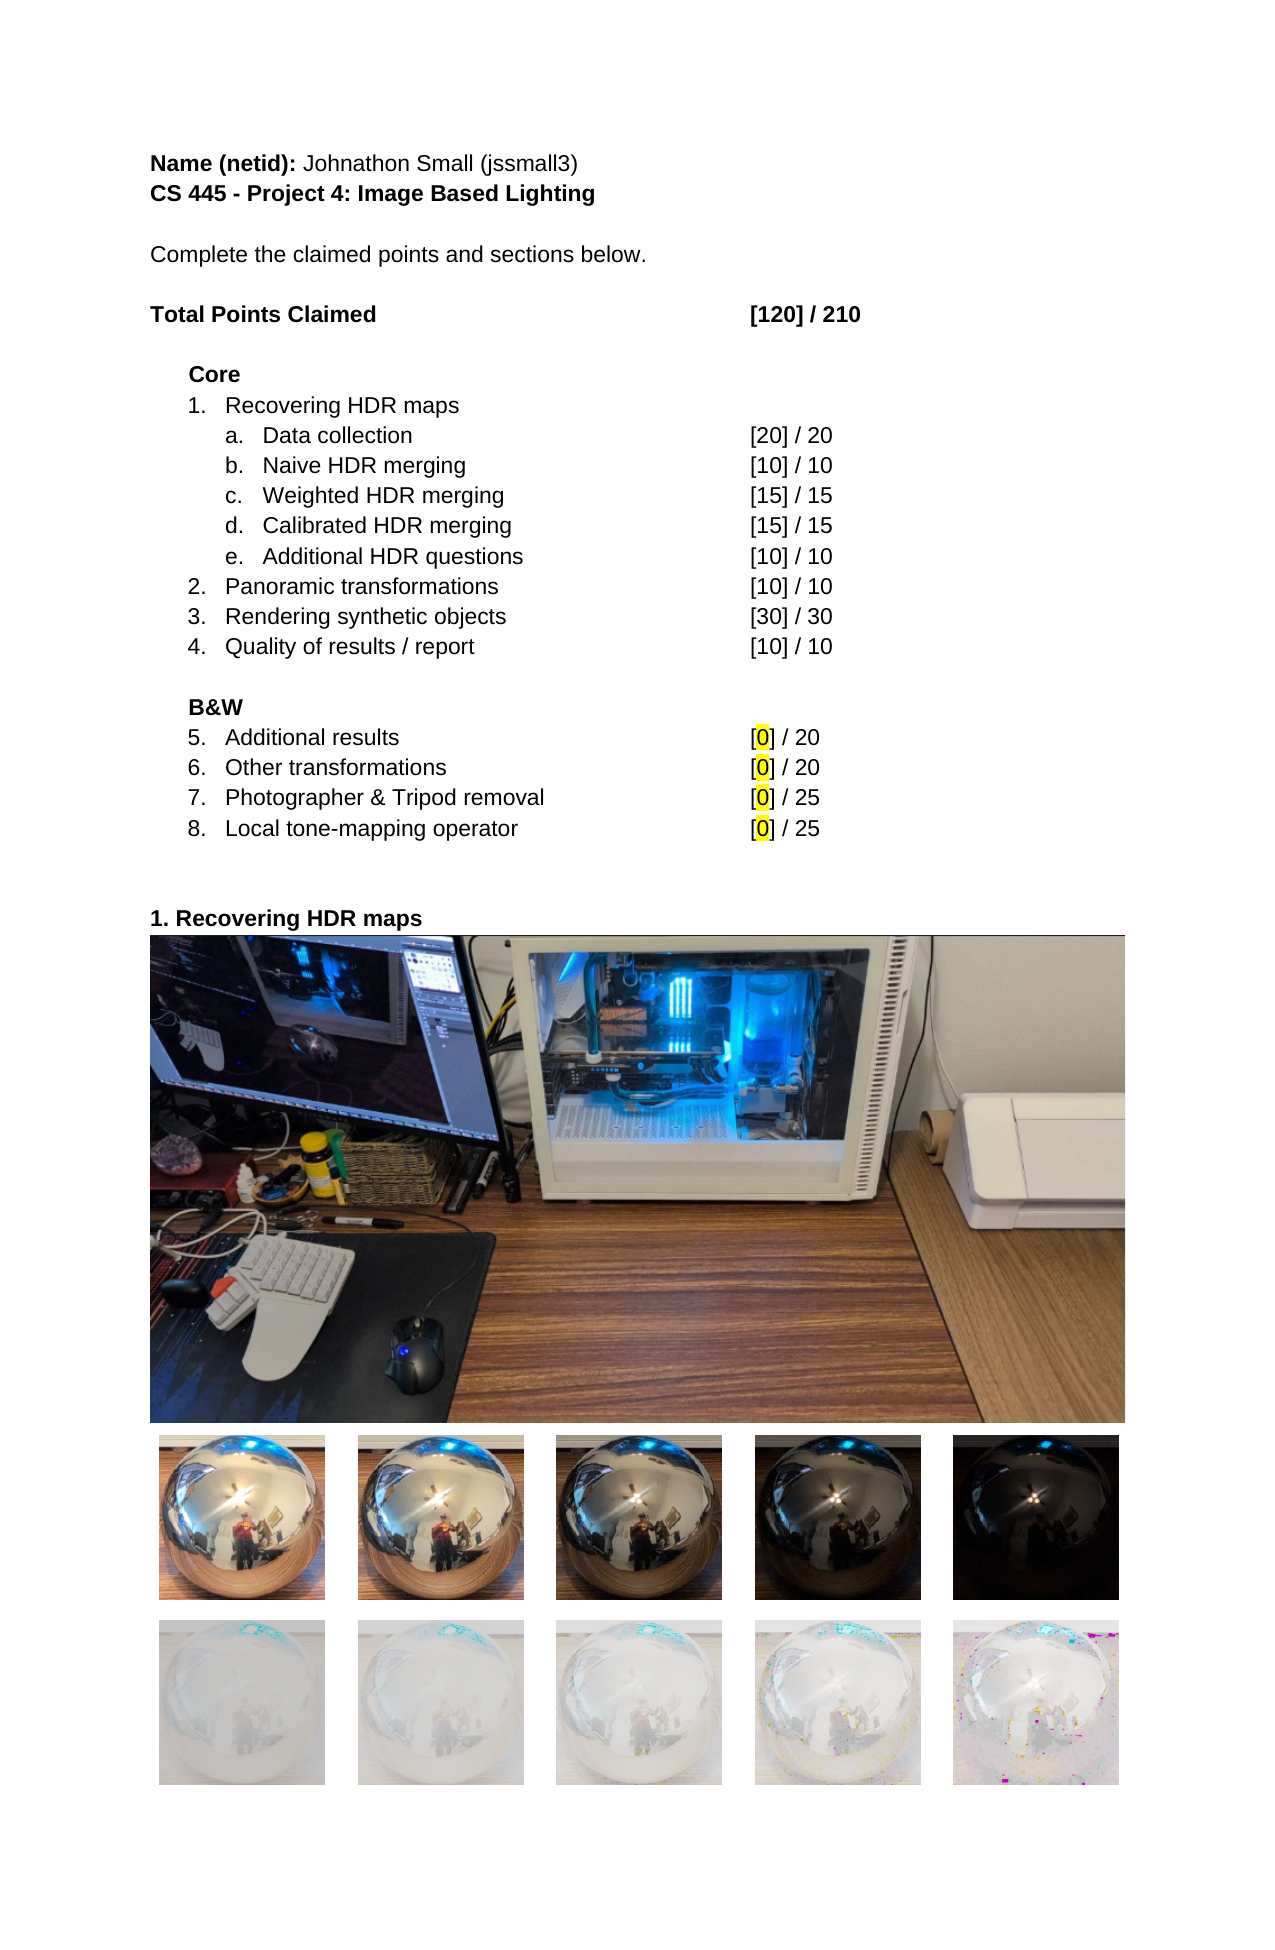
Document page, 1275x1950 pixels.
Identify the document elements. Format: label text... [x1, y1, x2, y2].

picture [150, 1426, 1125, 1608]
text CS 445 - Project 4: Image Based Lighting [150, 180, 1125, 207]
list Additional results [0] / 20 [187, 724, 756, 750]
list Other transformations [0] / 20 [187, 754, 756, 781]
list Quality of results / report [10] / 10 [187, 633, 1125, 660]
list Photographer & Tripod removal [0] / 25 [187, 784, 756, 811]
list Additional HDR questions [10] / 10 [225, 543, 1125, 569]
list Naive HDR merging [10] / 10 [225, 452, 1125, 478]
list Photographer & Tripod removal [0] / 25 [769, 784, 1125, 811]
list Calibrated HDR merging [15] / 15 [225, 512, 1125, 539]
picture [150, 1611, 1125, 1793]
list Additional results [0] / 20 [769, 724, 1125, 750]
list Recovering HDR maps [187, 392, 1125, 418]
list Rendering synthetic objects [30] / 30 [187, 603, 1125, 629]
text B&W [150, 694, 1125, 720]
text Core [150, 361, 1125, 388]
list Data collection [20] / 20 [225, 422, 1125, 448]
text 1. Recovering HDR maps [150, 905, 1125, 932]
list Weighted HDR merging [15] / 15 [225, 482, 1125, 509]
text Total Points Claimed [120] / 210 [150, 301, 1125, 327]
text Name (netid): Johnathon Small (jssmall3) [150, 150, 1125, 176]
picture [150, 935, 1125, 1423]
list Panoramic transformations [10] / 10 [187, 573, 1125, 599]
list Local tone-mapping operator [0] / 25 [187, 814, 1125, 841]
text Complete the claimed points and sections below. [150, 241, 1125, 267]
list Other transformations [0] / 20 [769, 754, 1125, 781]
